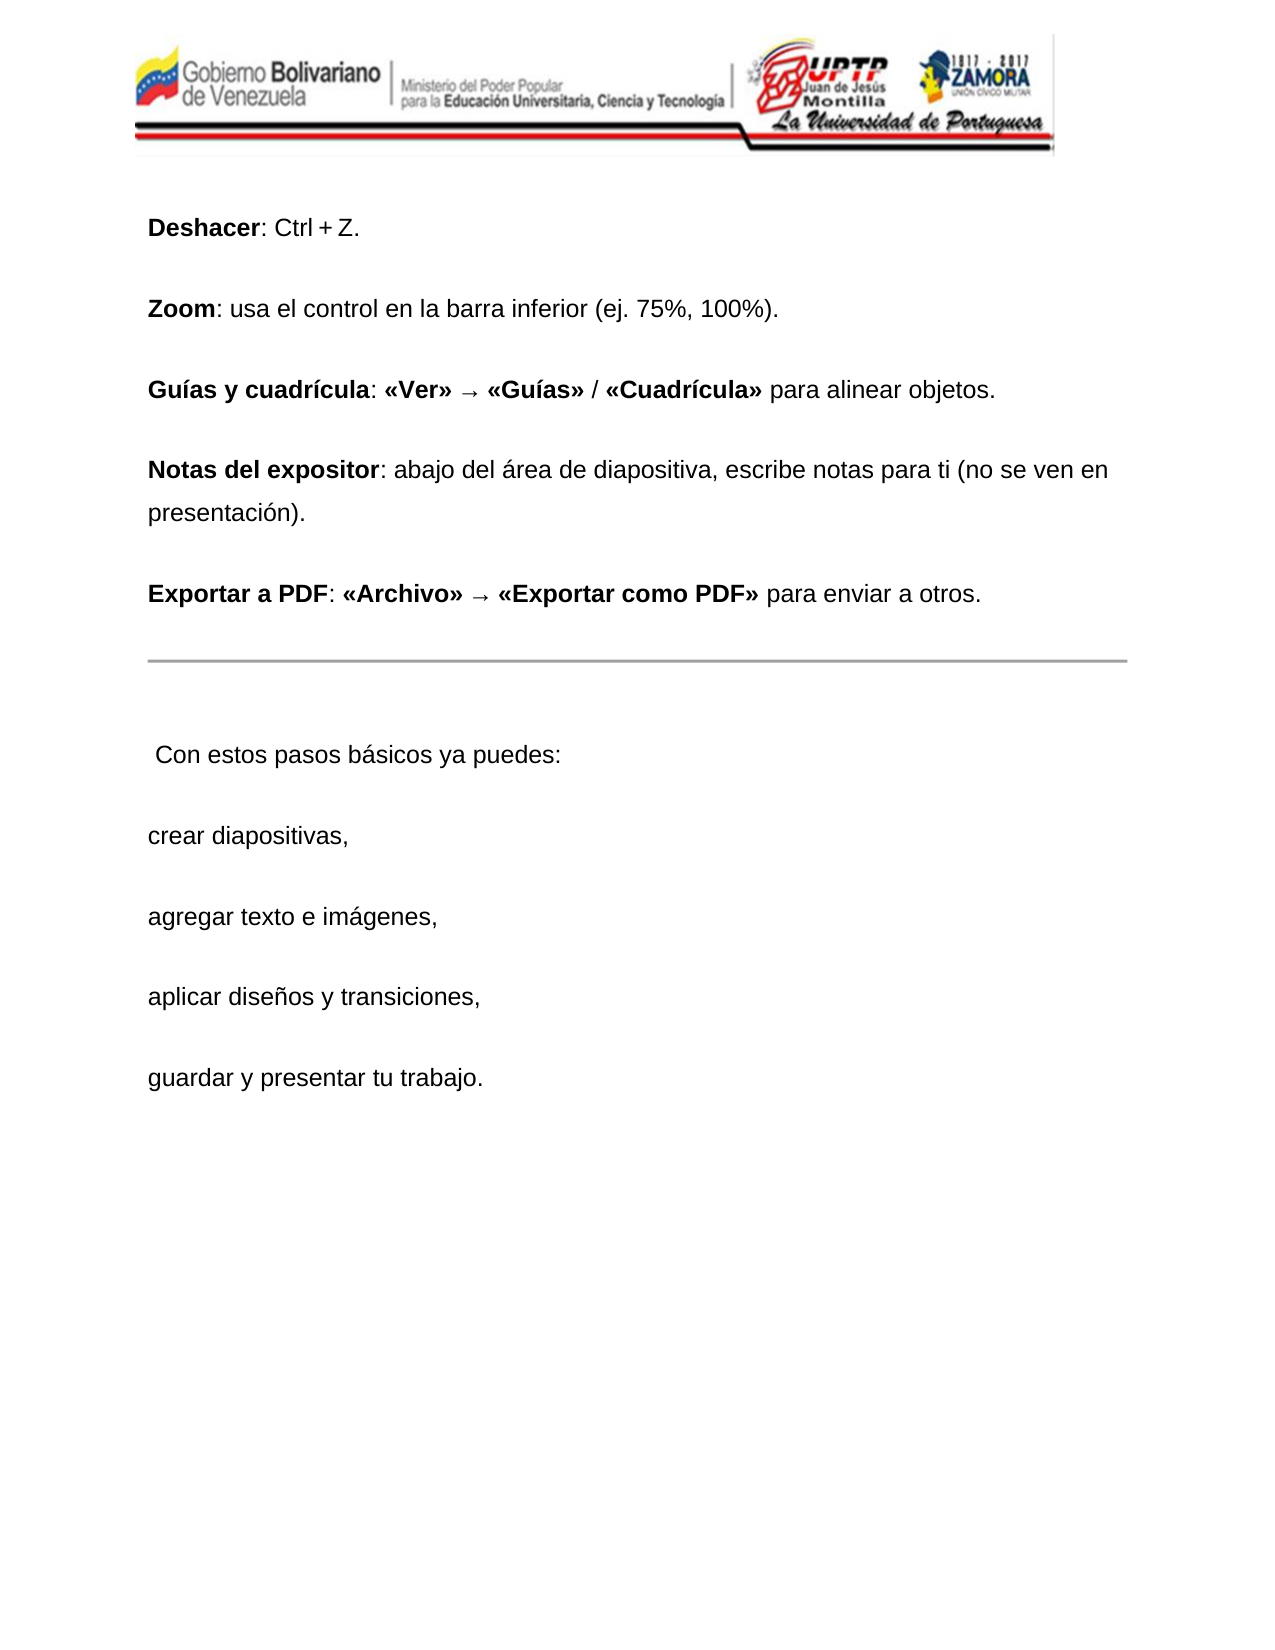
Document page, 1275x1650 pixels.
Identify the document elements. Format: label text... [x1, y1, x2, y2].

text crear diapositivas, [148, 821, 1127, 849]
text Notas del expositor: abajo del área de diapositiva, escribe notas para ti (no se ven en presentación). [148, 455, 1127, 527]
picture [135, 34, 1056, 158]
text Con estos pasos básicos ya puedes: [148, 740, 1127, 769]
text guardar y presentar tu trabajo. [148, 1063, 1127, 1091]
text aplicar diseños y transiciones, [148, 982, 1127, 1011]
text Zoom: usa el control en la barra inferior (ej. 75%, 100%). [148, 294, 1127, 323]
text Deshacer: Ctrl + Z. [148, 213, 1127, 242]
text Guías y cuadrícula: «Ver» → «Guías» / «Cuadrícula» para alinear objetos. [148, 374, 1127, 403]
text agregar texto e imágenes, [148, 901, 1127, 930]
text Exportar a PDF: «Archivo» → «Exportar como PDF» para enviar a otros. [148, 579, 1127, 608]
